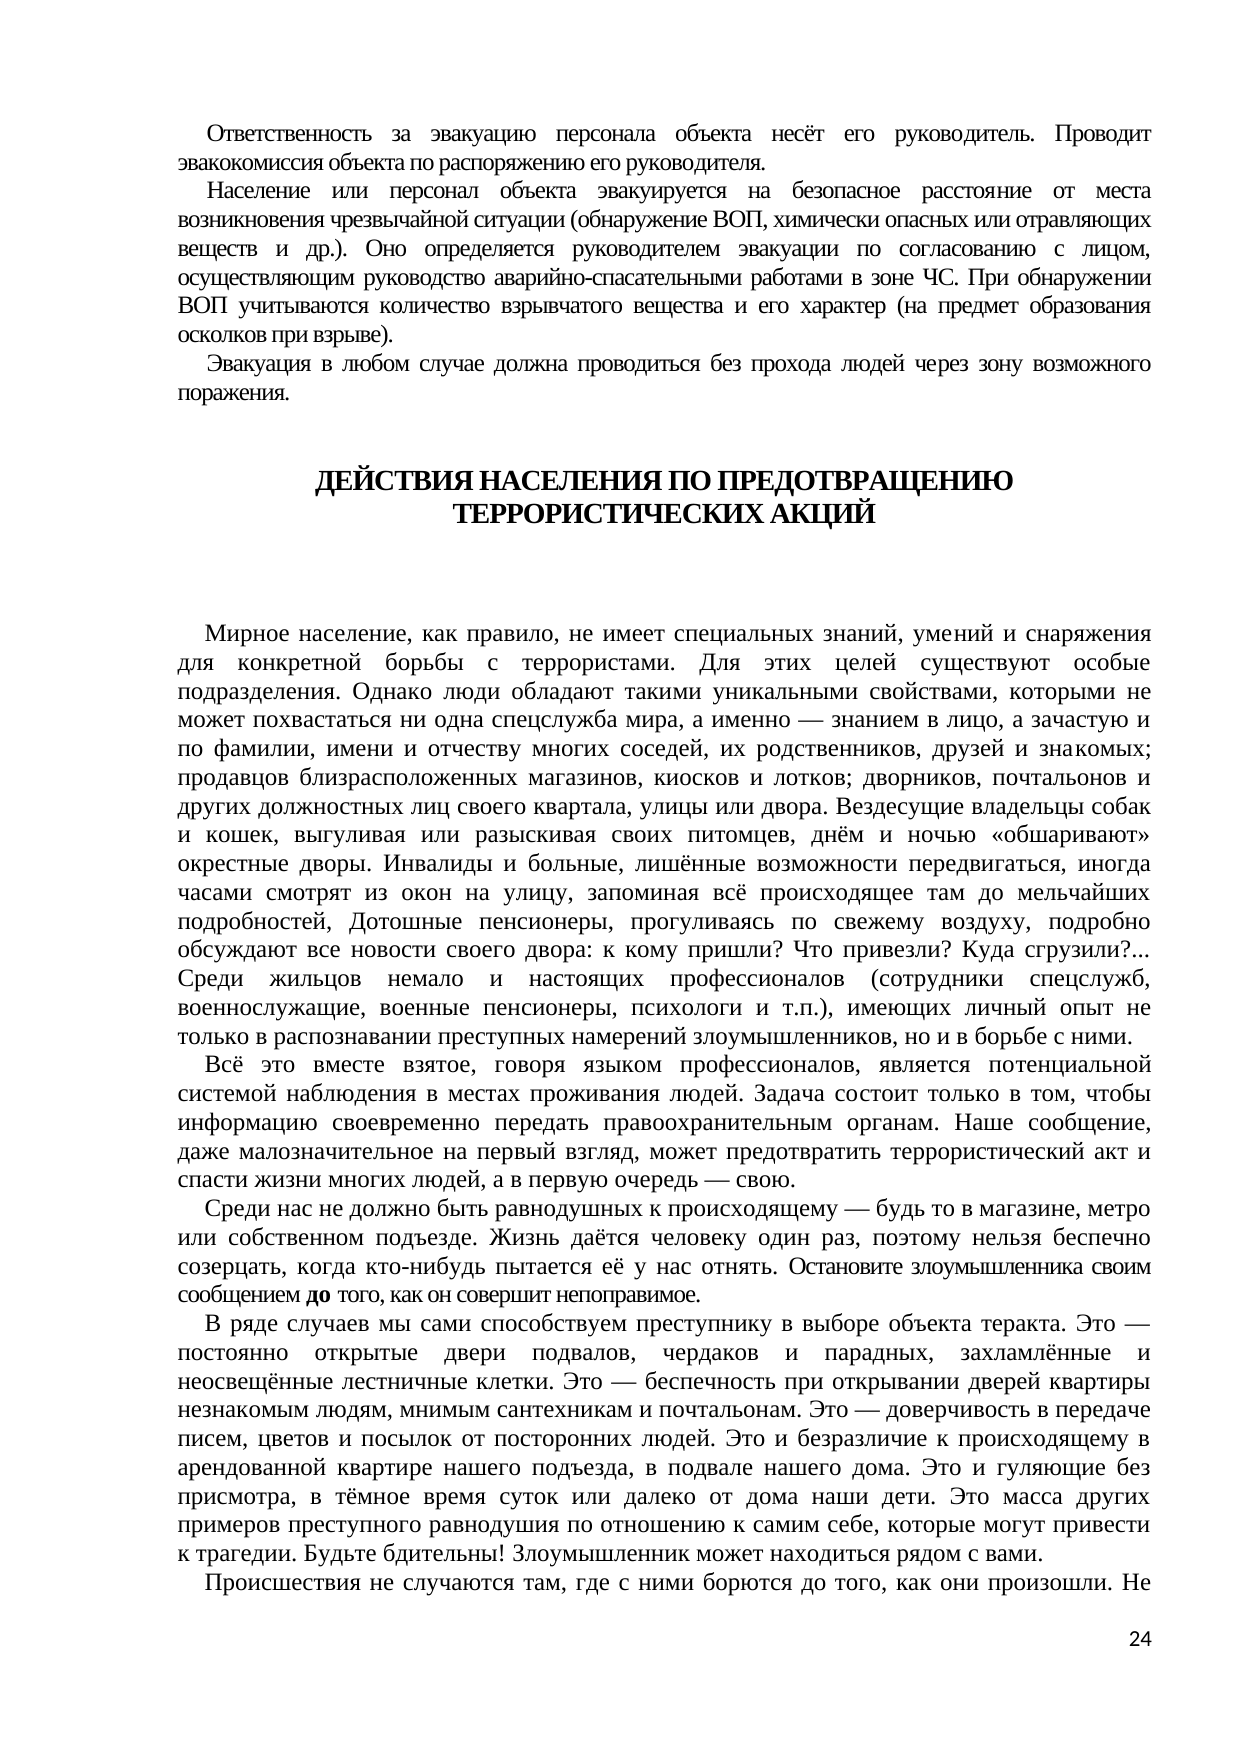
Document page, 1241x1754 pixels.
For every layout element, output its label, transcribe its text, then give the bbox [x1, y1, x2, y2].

text Всё это вместе взятое, говоря языком профессионалов, является потенциальной системой наблюдения в местах проживания людей. Задача состоит только в том, чтобы информацию своевременно передать правоохранительным органам. Наше сообщение, даже малозначительное на первый взгляд, может предотвратить террористический акт и спасти жизни многих людей, а в первую очередь — свою. [177, 1049, 1152, 1193]
text ДЕЙСТВИЯ НАСЕЛЕНИЯ ПО ПРЕДОТВРАЩЕНИЮ ТЕРРОРИСТИЧЕСКИХ АКЦИЙ [177, 463, 1152, 530]
text Среди нас не должно быть равнодушных к происходящему — будь то в магазине, метро или собственном подъезде. Жизнь даётся человеку один раз, поэтому нельзя беспечно созерцать, когда кто-нибудь пытается её у нас отнять. Остановите злоумышленника своим сообщением до того, как он совершит непоправимое. [177, 1193, 1152, 1308]
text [177, 1567, 1152, 1596]
text Население или персонал объекта эвакуируется на безопасное расстояние от места возникновения чрезвычайной ситуации (обнаружение ВОП, химически опасных или отравляющих веществ и др.). Оно определяется руководителем эвакуации по согласованию с лицом, осуществляющим руководство аварийно-спасательными работами в зоне ЧС. При обнаружении ВОП учитываются количество взрывчатого вещества и его характер (на предмет образования осколков при взрыве). [177, 176, 1152, 348]
text В ряде случаев мы сами способствуем преступнику в выборе объекта теракта. Это — постоянно открытые двери подвалов, чердаков и парадных, захламлённые и неосвещённые лестничные клетки. Это — беспечность при открывании дверей квартиры незнакомым людям, мнимым сантехникам и почтальонам. Это — доверчивость в передаче писем, цветов и посылок от посторонних людей. Это и безразличие к происходящему в арендованной квартире нашего подъезда, в подвале нашего дома. Это и гуляющие без присмотра, в тёмное время суток или далеко от дома наши дети. Это масса других примеров преступного равнодушия по отношению к самим себе, которые могут привести к трагедии. Будьте бдительны! Злоумышленник может находиться рядом с вами. [177, 1308, 1152, 1567]
text Ответственность за эвакуацию персонала объекта несёт его руководитель. Проводит эвакокомиссия объекта по распоряжению его руководителя. [177, 118, 1152, 176]
text Эвакуация в любом случае должна проводиться без прохода людей через зону возможного поражения. [177, 348, 1152, 406]
text Мирное население, как правило, не имеет специальных знаний, умений и снаряжения для конкретной борьбы с террористами. Для этих целей существуют особые подразделения. Однако люди обладают такими уникальными свойствами, которыми не может похвастаться ни одна спецслужба мира, а именно — знанием в лицо, а зачастую и по фамилии, имени и отчеству многих соседей, их родственников, друзей и знакомых; продавцов близрасположенных магазинов, киосков и лотков; дворников, почтальонов и других должностных лиц своего квартала, улицы или двора. Вездесущие владельцы собак и кошек, выгуливая или разыскивая своих питомцев, днём и ночью «обшаривают» окрестные дворы. Инвалиды и больные, лишённые возможности передвигаться, иногда часами смотрят из окон на улицу, запоминая всё происходящее там до мельчайших подробностей, Дотошные пенсионеры, прогуливаясь по свежему воздуху, подробно обсуждают все новости своего двора: к кому пришли? Что привезли? Куда сгрузили?... Среди жильцов немало и настоящих профессионалов (сотрудники спецслужб, военнослужащие, военные пенсионеры, психологи и т.п.), имеющих личный опыт не только в распознавании преступных намерений злоумышленников, но и в борьбе с ними. [177, 618, 1152, 1049]
